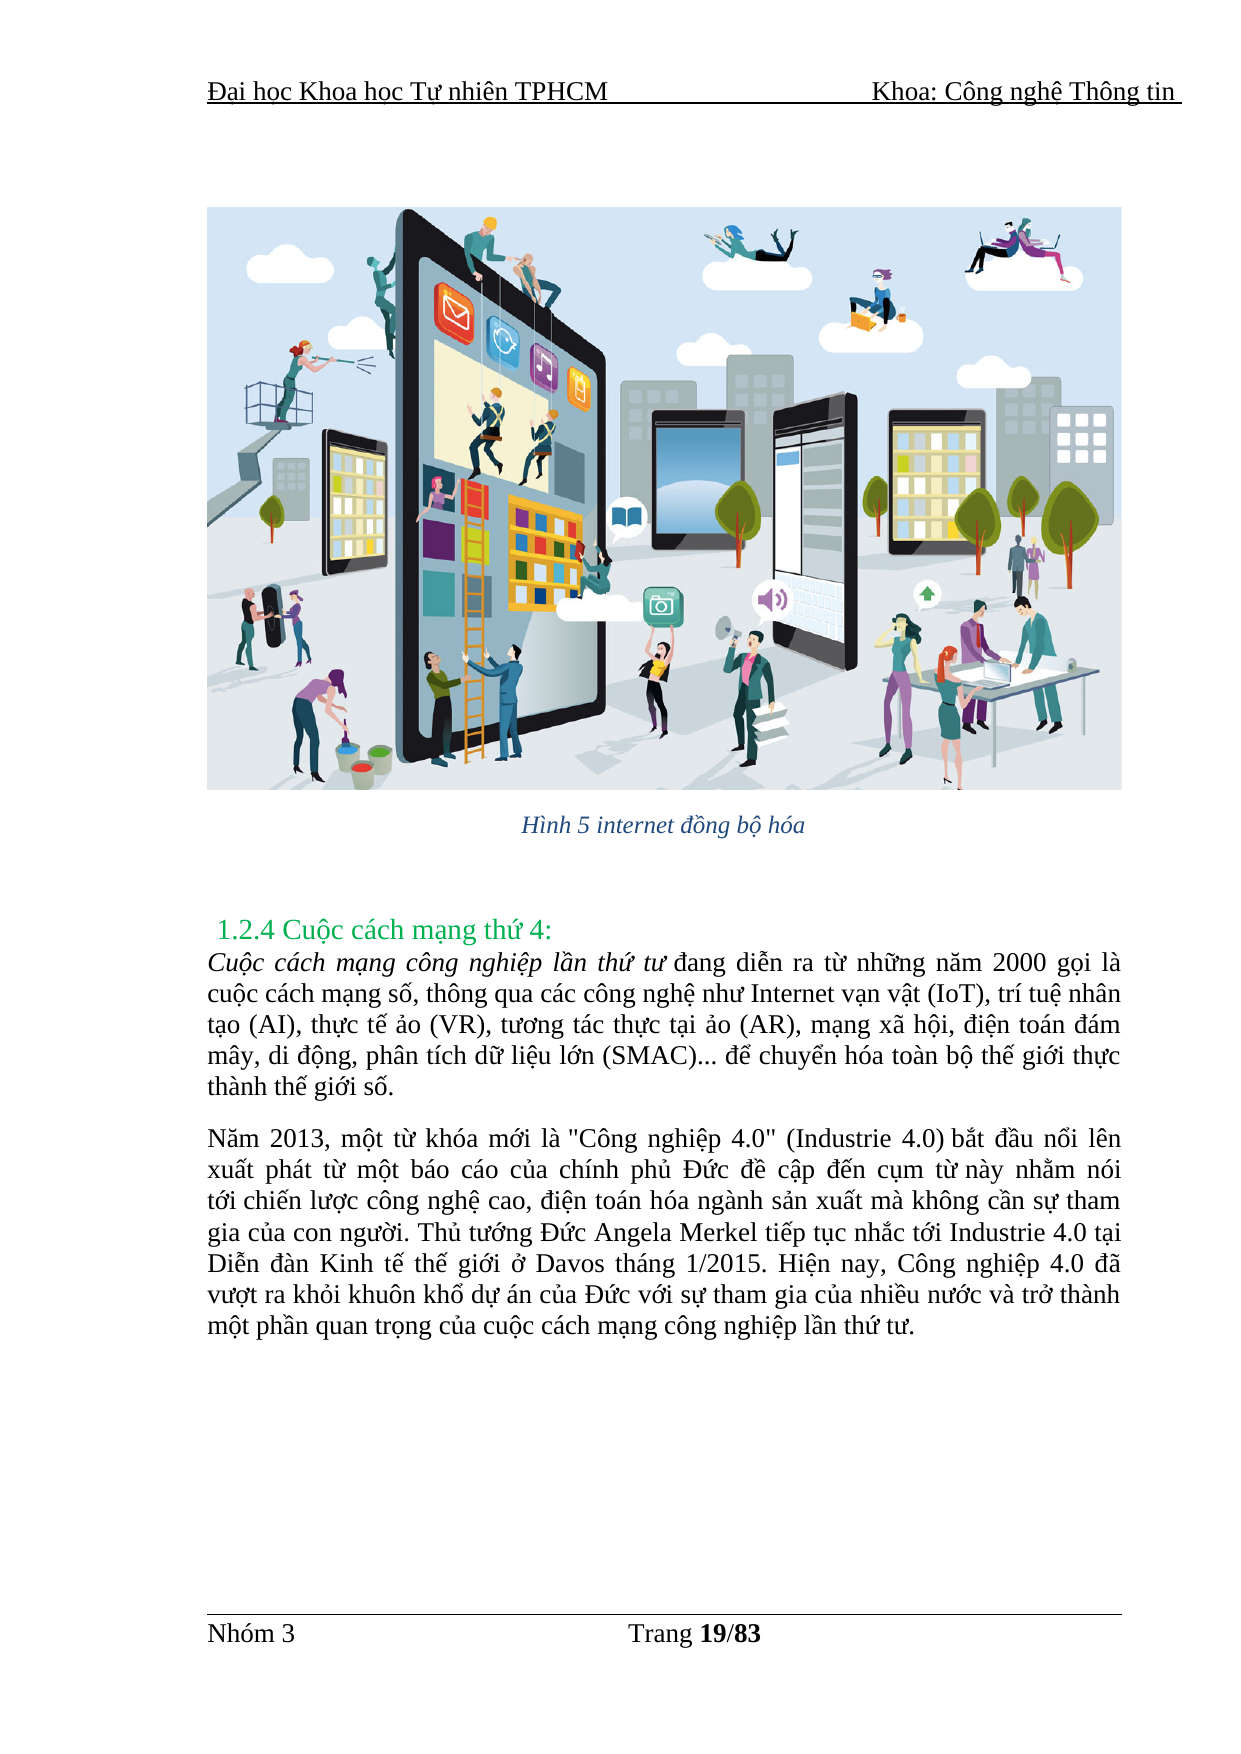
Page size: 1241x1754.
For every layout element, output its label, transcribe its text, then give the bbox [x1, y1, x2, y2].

text Năm 2013, một từ khóa mới là "Công nghiệp 4.0" (Industrie 4.0) bắt đầu nổi lên xuất phát từ một báo cáo của chính phủ Đức đề cập đến cụm từ này nhằm nói tới chiến lược công nghệ cao, điện toán hóa ngành sản xuất mà không cần sự tham gia của con người. Thủ tướng Đức Angela Merkel tiếp tục nhắc tới Industrie 4.0 tại Diễn đàn Kinh tế thế giới ở Davos tháng 1/2015. Hiện nay, Công nghiệp 4.0 đã vượt ra khỏi khuôn khổ dự án của Đức với sự tham gia của nhiều nước và trở thành một phần quan trọng của cuộc cách mạng công nghiệp lần thứ tư. [207, 1122, 1122, 1340]
subtitle Cuộc cách mạng thứ 4: [216, 912, 1122, 946]
text Hình 5 internet đồng bộ hóa [207, 811, 1122, 839]
picture [207, 207, 1122, 790]
text Cuộc cách mạng công nghiệp lần thứ tư đang diễn ra từ những năm 2000 gọi là cuộc cách mạng số, thông qua các công nghệ như Internet vạn vật (IoT), trí tuệ nhân tạo (AI), thực tế ảo (VR), tương tác thực tại ảo (AR), mạng xã hội, điện toán đám mây, di động, phân tích dữ liệu lớn (SMAC)... để chuyển hóa toàn bộ thế giới thực thành thế giới số. [207, 946, 1122, 1101]
